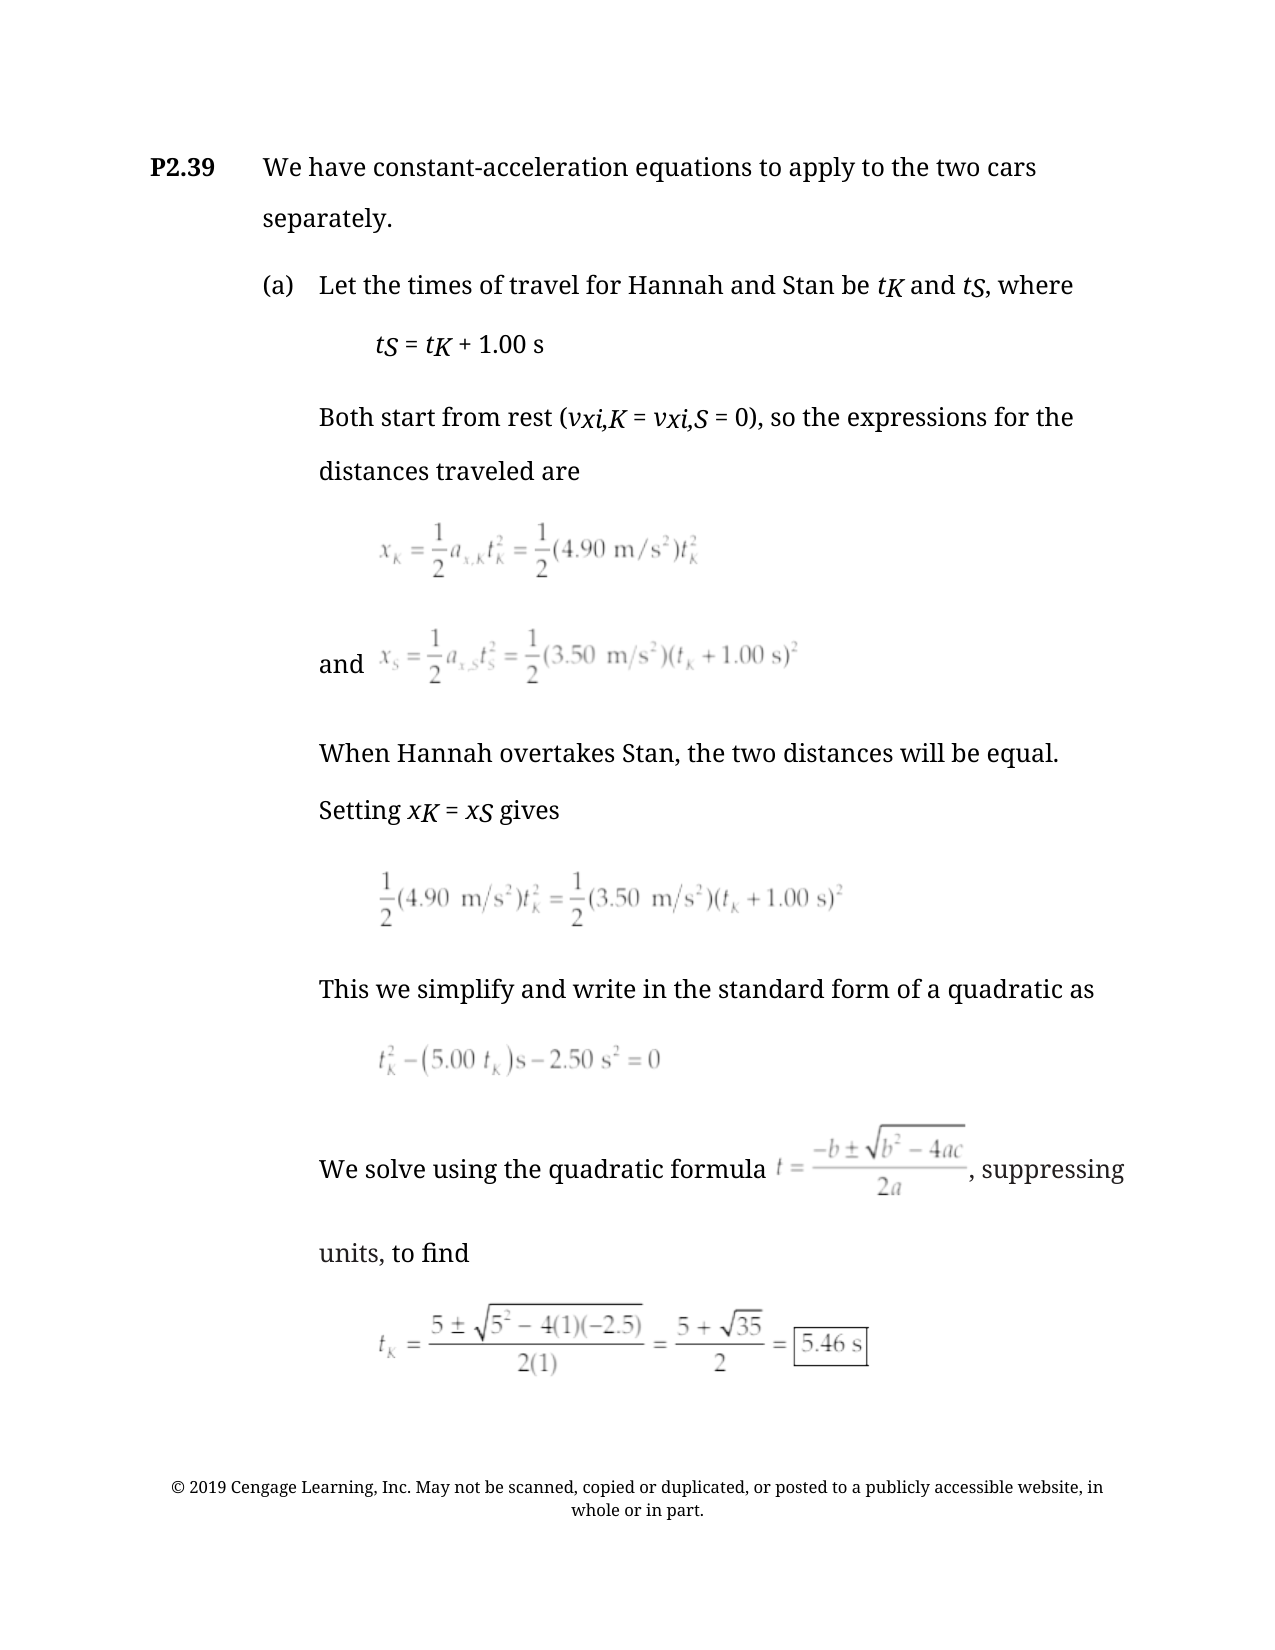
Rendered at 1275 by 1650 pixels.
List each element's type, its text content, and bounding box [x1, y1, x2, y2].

text When Hannah overtakes Stan, the two distances will be equal. Setting xK = xS gives [150, 736, 1125, 829]
text and [150, 622, 1125, 706]
text (a) Let the times of travel for Hannah and Stan be tK and tS, where tS = tK + 1.00 s [150, 264, 1125, 364]
text P2.39 We have constant-acceleration equations to apply to the two cars separately. [150, 150, 1125, 235]
text Both start from rest (vxi,K = vxi,S = 0), so the expressions for the distances traveled are [150, 396, 1125, 487]
text This we simplify and write in the standard form of a quadratic as [150, 972, 1125, 1006]
text We solve using the quadratic formula , suppressing units, to find [150, 1120, 1125, 1269]
